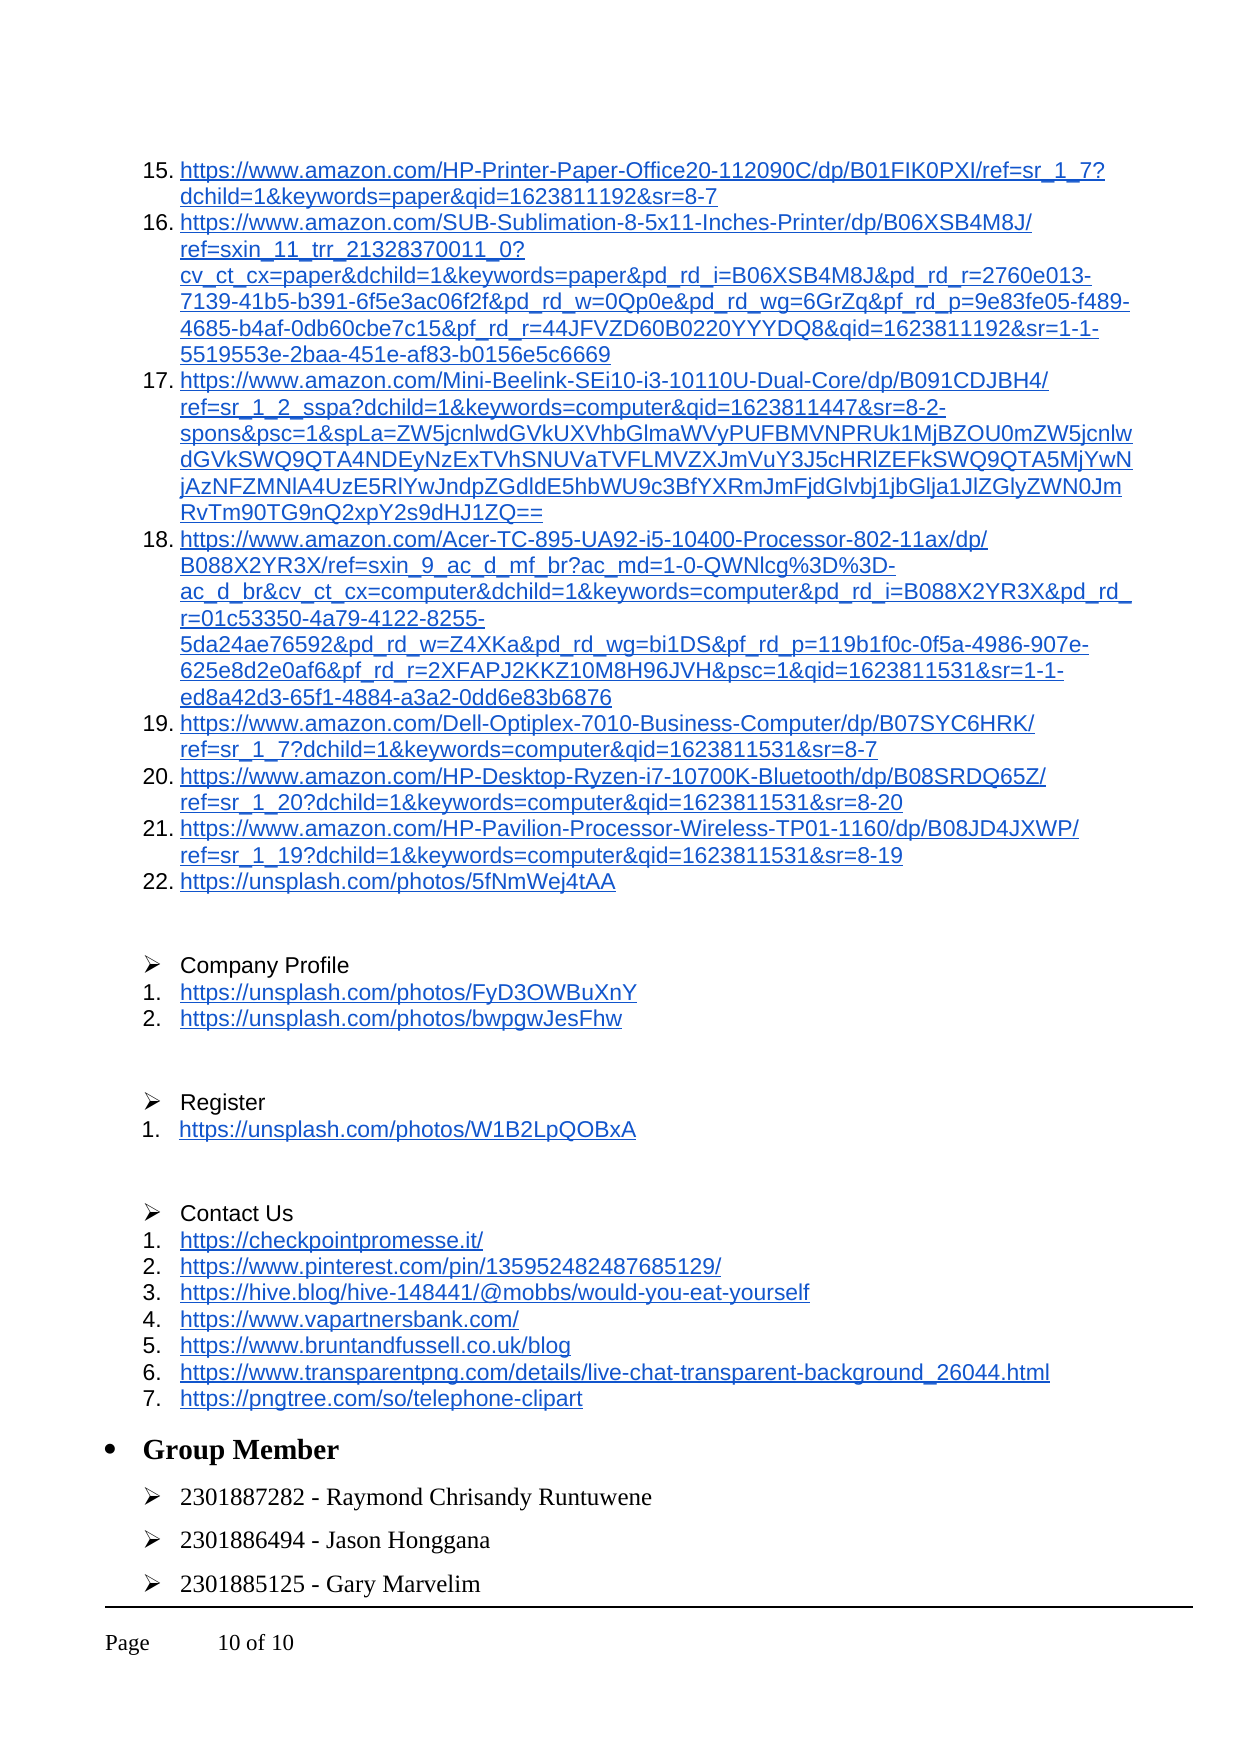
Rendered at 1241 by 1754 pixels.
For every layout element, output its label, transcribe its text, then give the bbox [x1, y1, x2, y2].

list https://www.amazon.com/Acer-TC-895-UA92-i5-10400-Processor-802-11ax/dp/B088X2YR3X/ref=sxin_9_ac_d_mf_br?ac_md=1-0-QWNlcg%3D%3D-ac_d_br&cv_ct_cx=computer&dchild=1&keywords=computer&pd_rd_i=B088X2YR3X&pd_rd_r=01c53350-4a79-4122-8255-5da24ae76592&pd_rd_w=Z4XKa&pd_rd_wg=bi1DS&pf_rd_p=119b1f0c-0f5a-4986-907e-625e8d2e0af6&pf_rd_r=2XFAPJ2KKZ10M8H96JVH&psc=1&qid=1623811531&sr=1-1-ed8a42d3-65f1-4884-a3a2-0dd6e83b6876 [142, 526, 1135, 710]
list https://unsplash.com/photos/bwpgwJesFhw [142, 1005, 1135, 1032]
list https://www.amazon.com/HP-Pavilion-Processor-Wireless-TP01-1160/dp/B08JD4JXWP/ref=sr_1_19?dchild=1&keywords=computer&qid=1623811531&sr=8-19 [142, 815, 1135, 868]
list Group Member [105, 1432, 1135, 1466]
list https://hive.blog/hive-148441/@mobbs/would-you-eat-yourself [142, 1279, 1135, 1306]
list https://www.amazon.com/Mini-Beelink-SEi10-i3-10110U-Dual-Core/dp/B091CDJBH4/ref=sr_1_2_sspa?dchild=1&keywords=computer&qid=1623811447&sr=8-2-spons&psc=1&spLa=ZW5jcnlwdGVkUXVhbGlmaWVyPUFBMVNPRUk1MjBZOU0mZW5jcnlwdGVkSWQ9QTA4NDEyNzExTVhSNUVaTVFLMVZXJmVuY3J5cHRlZEFkSWQ9QTA5MjYwNjAzNFZMNlA4UzE5RlYwJndpZGdldE5hbWU9c3BfYXRmJmFjdGlvbj1jbGlja1JlZGlyZWN0JmRvTm90TG9nQ2xpY2s9dHJ1ZQ== [142, 367, 1135, 526]
list https://checkpointpromesse.it/ [142, 1227, 1135, 1253]
list https://www.pinterest.com/pin/135952482487685129/ [142, 1253, 1135, 1279]
list https://pngtree.com/so/telephone-clipart [142, 1385, 1135, 1411]
list https://unsplash.com/photos/5fNmWej4tAA [142, 868, 1135, 894]
list Company Profile [142, 952, 1135, 979]
list https://www.amazon.com/HP-Printer-Paper-Office20-112090C/dp/B01FIK0PXI/ref=sr_1_7?dchild=1&keywords=paper&qid=1623811192&sr=8-7 [142, 157, 1135, 209]
list https://www.transparentpng.com/details/live-chat-transparent-background_26044.html [142, 1358, 1135, 1385]
list Contact Us [142, 1200, 1135, 1227]
list https://www.amazon.com/Dell-Optiplex-7010-Business-Computer/dp/B07SYC6HRK/ref=sr_1_7?dchild=1&keywords=computer&qid=1623811531&sr=8-7 [142, 710, 1135, 763]
list 2301885125 - Gary Marvelim [142, 1569, 1135, 1597]
list https://www.amazon.com/SUB-Sublimation-8-5x11-Inches-Printer/dp/B06XSB4M8J/ref=sxin_11_trr_21328370011_0?cv_ct_cx=paper&dchild=1&keywords=paper&pd_rd_i=B06XSB4M8J&pd_rd_r=2760e013-7139-41b5-b391-6f5e3ac06f2f&pd_rd_w=0Qp0e&pd_rd_wg=6GrZq&pf_rd_p=9e83fe05-f489-4685-b4af-0db60cbe7c15&pf_rd_r=44JFVZD60B0220YYYDQ8&qid=1623811192&sr=1-1-5519553e-2baa-451e-af83-b0156e5c6669 [142, 209, 1135, 367]
list https://www.bruntandfussell.co.uk/blog [142, 1332, 1135, 1358]
list https://unsplash.com/photos/W1B2LpQOBxA [141, 1116, 1135, 1142]
list 2301887282 - Raymond Chrisandy Runtuwene [142, 1482, 1135, 1511]
list https://unsplash.com/photos/FyD3OWBuXnY [142, 979, 1135, 1005]
list https://www.amazon.com/HP-Desktop-Ryzen-i7-10700K-Bluetooth/dp/B08SRDQ65Z/ref=sr_1_20?dchild=1&keywords=computer&qid=1623811531&sr=8-20 [142, 763, 1135, 815]
list Register [142, 1089, 1135, 1116]
list 2301886494 - Jason Honggana [142, 1526, 1135, 1554]
list https://www.vapartnersbank.com/ [142, 1306, 1135, 1332]
